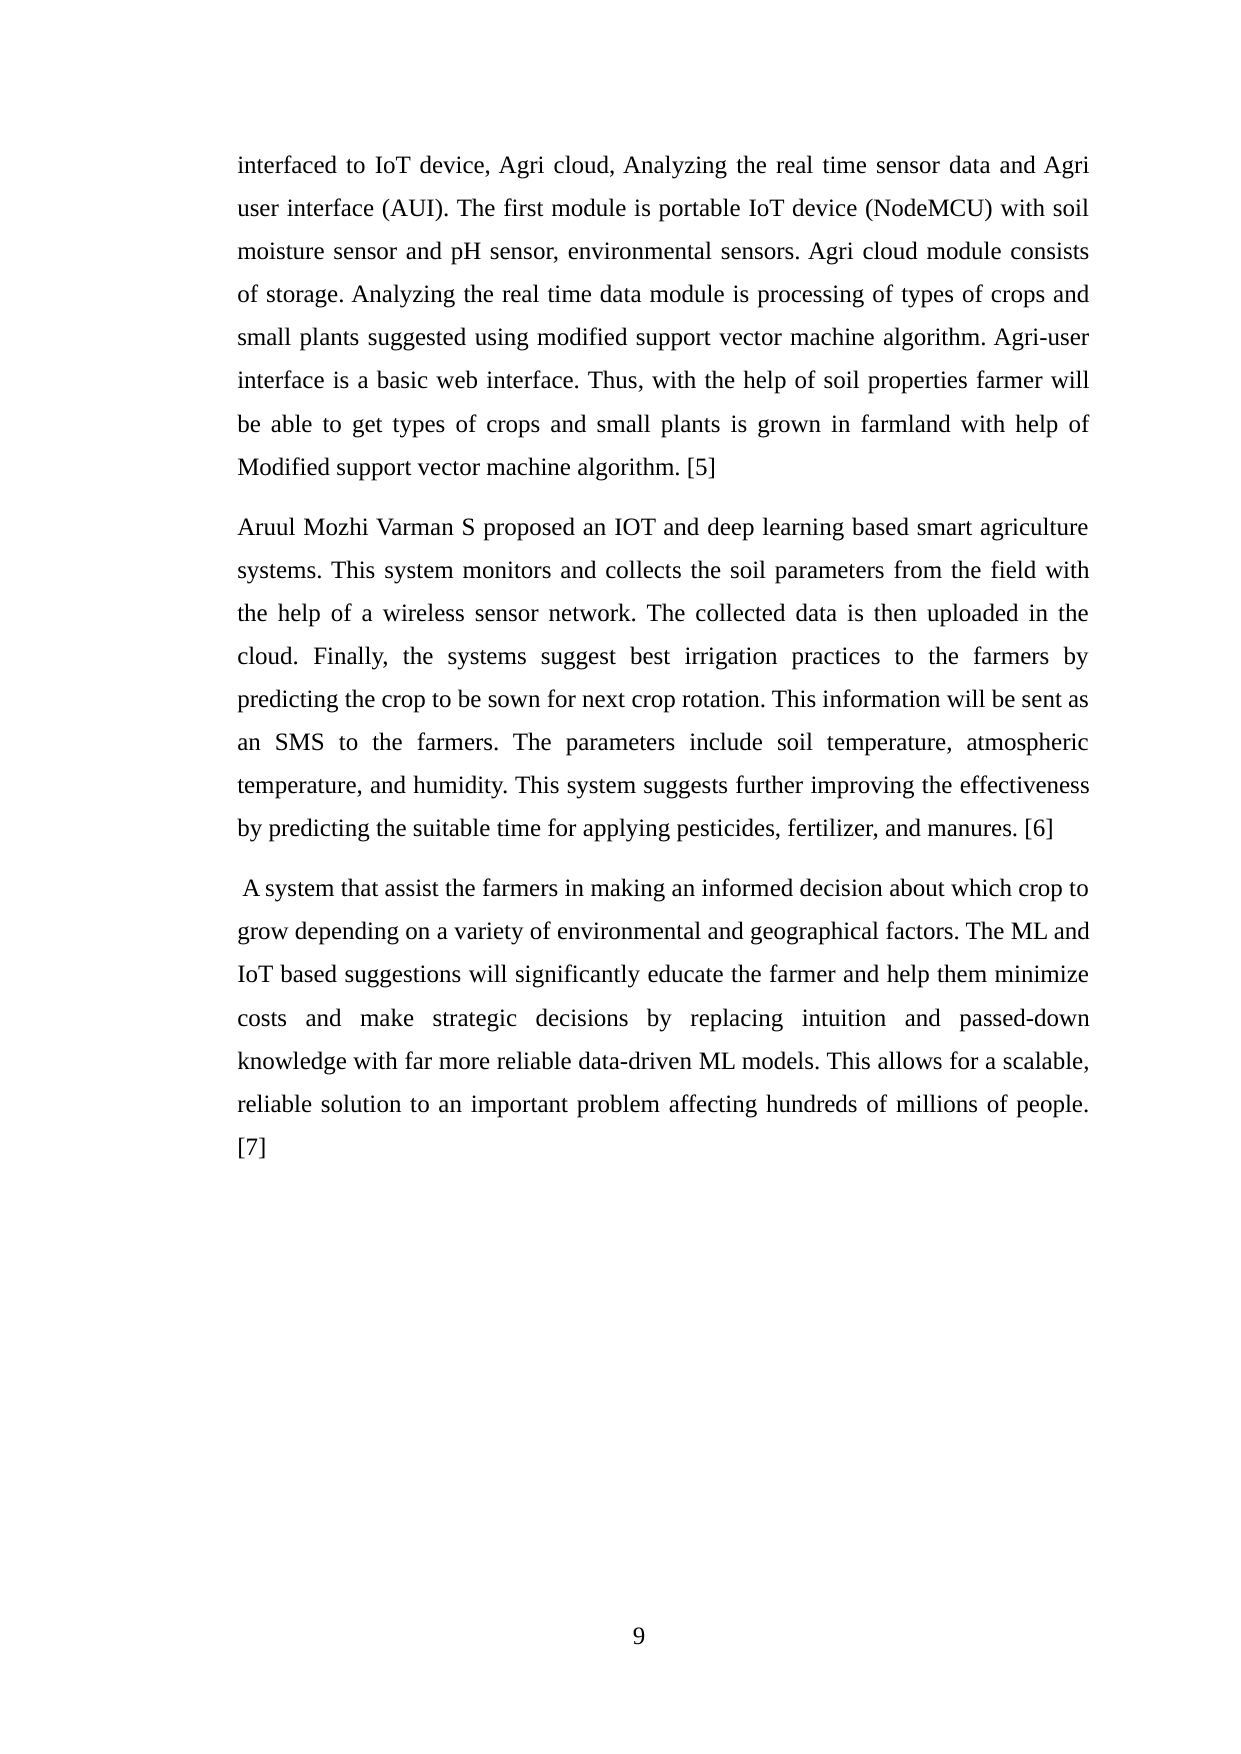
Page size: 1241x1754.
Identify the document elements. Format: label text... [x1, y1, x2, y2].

text A system that assist the farmers in making an informed decision about which crop to grow depending on a variety of environmental and geographical factors. The ML and IoT based suggestions will significantly educate the farmer and help them minimize costs and make strategic decisions by replacing intuition and passed-down knowledge with far more reliable data-driven ML models. This allows for a scalable, reliable solution to an important problem affecting hundreds of millions of people. [7] [237, 873, 1090, 1161]
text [237, 150, 1090, 481]
text Aruul Mozhi Varman S proposed an IOT and deep learning based smart agriculture systems. This system monitors and collects the soil parameters from the field with the help of a wireless sensor network. The collected data is then uploaded in the cloud. Finally, the systems suggest best irrigation practices to the farmers by predicting the crop to be sown for next crop rotation. This information will be sent as an SMS to the farmers. The parameters include soil temperature, atmospheric temperature, and humidity. This system suggests further improving the effectiveness by predicting the suitable time for applying pesticides, fertilizer, and manures. [6] [237, 512, 1090, 842]
